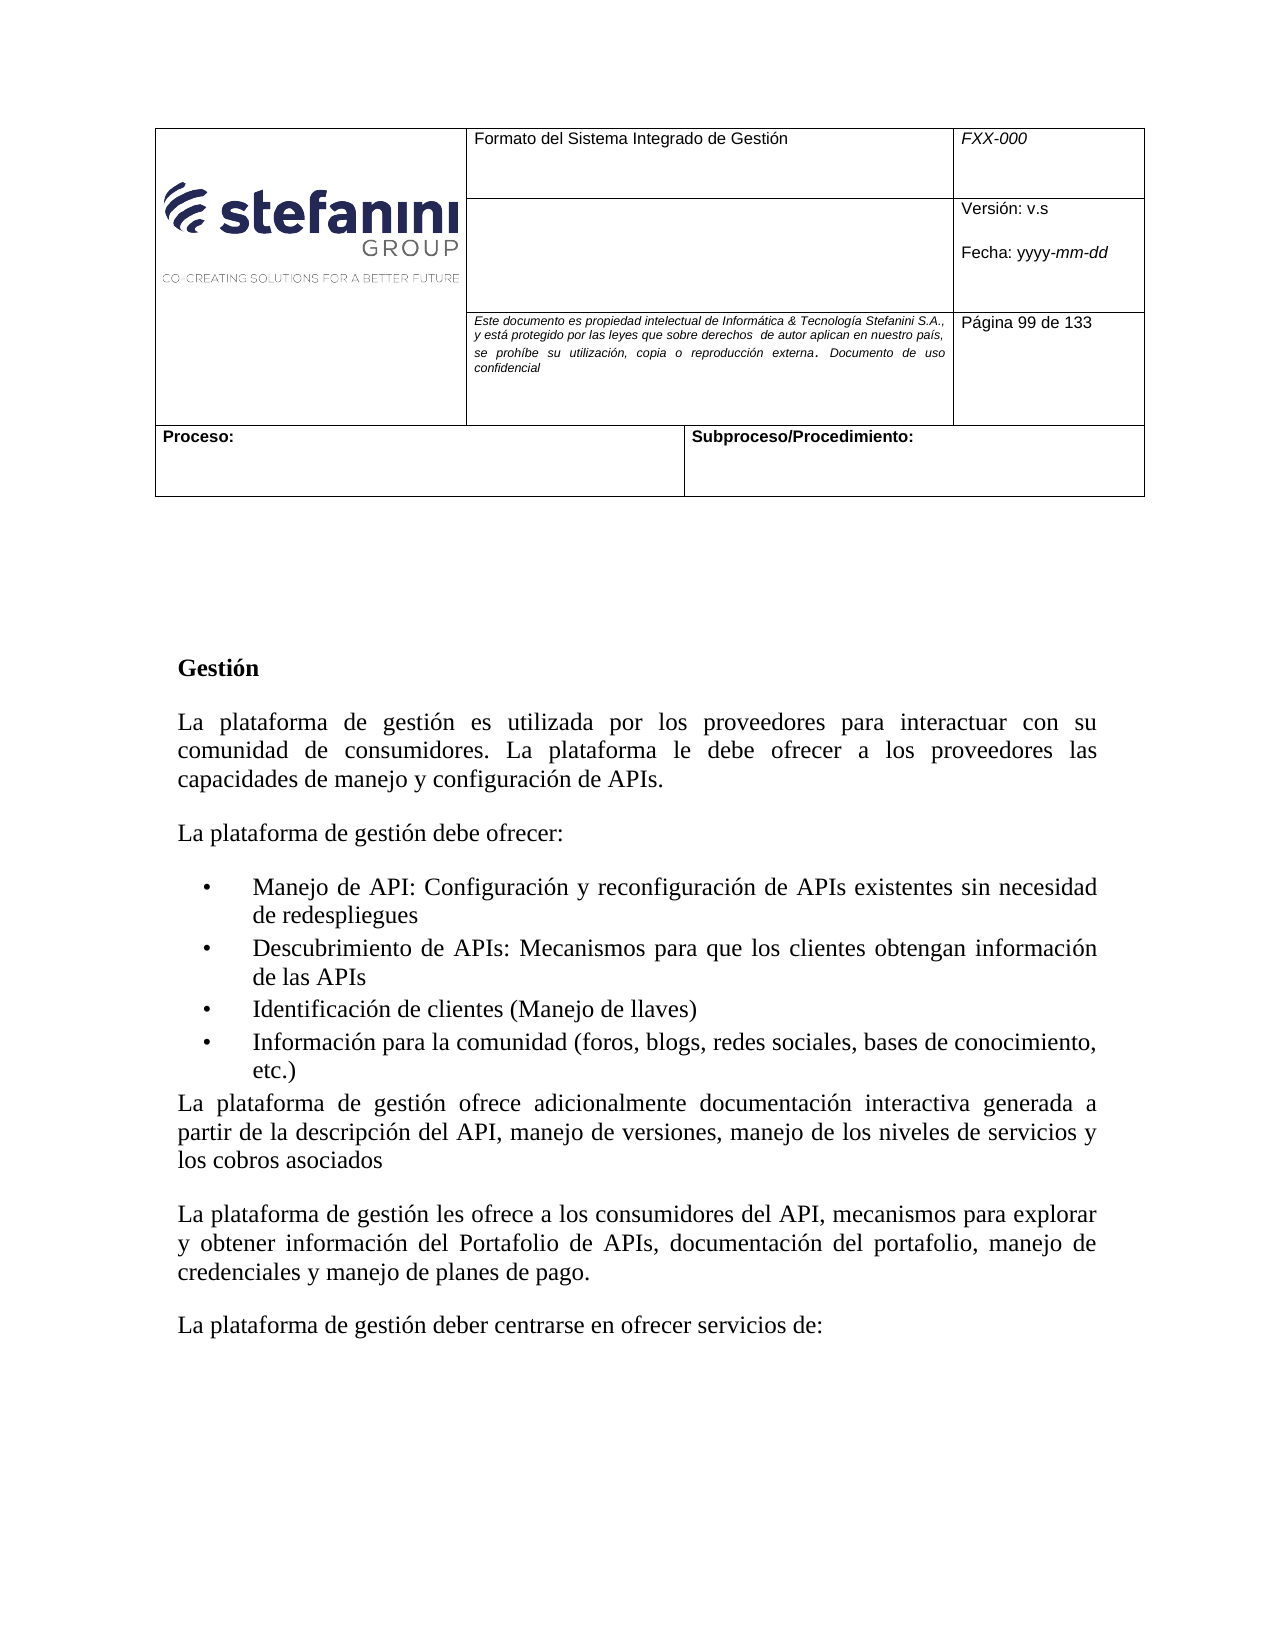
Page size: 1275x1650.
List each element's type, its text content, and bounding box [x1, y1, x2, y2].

text La plataforma de gestión debe ofrecer: [177, 818, 1098, 847]
list Información para la comunidad (foros, blogs, redes sociales, bases de conocimiento, etc.) [202, 1027, 1098, 1084]
text La plataforma de gestión deber centrarse en ofrecer servicios de: [177, 1311, 1098, 1339]
list Identificación de clientes (Manejo de llaves) [202, 994, 1098, 1023]
picture [162, 182, 460, 286]
text La plataforma de gestión les ofrece a los consumidores del API, mecanismos para explorar y obtener información del Portafolio de APIs, documentación del portafolio, manejo de credenciales y manejo de planes de pago. [177, 1199, 1098, 1286]
list Descubrimiento de APIs: Mecanismos para que los clientes obtengan información de las APIs [202, 933, 1098, 991]
list Manejo de API: Configuración y reconfiguración de APIs existentes sin necesidad de redespliegues [202, 872, 1098, 929]
text La plataforma de gestión es utilizada por los proveedores para interactuar con su comunidad de consumidores. La plataforma le debe ofrecer a los proveedores las capacidades de manejo y configuración de APIs. [177, 707, 1098, 793]
text La plataforma de gestión ofrece adicionalmente documentación interactiva generada a partir de la descripción del API, manejo de versiones, manejo de los niveles de servicios y los cobros asociados [177, 1088, 1098, 1174]
subtitle Gestión [177, 653, 1098, 682]
